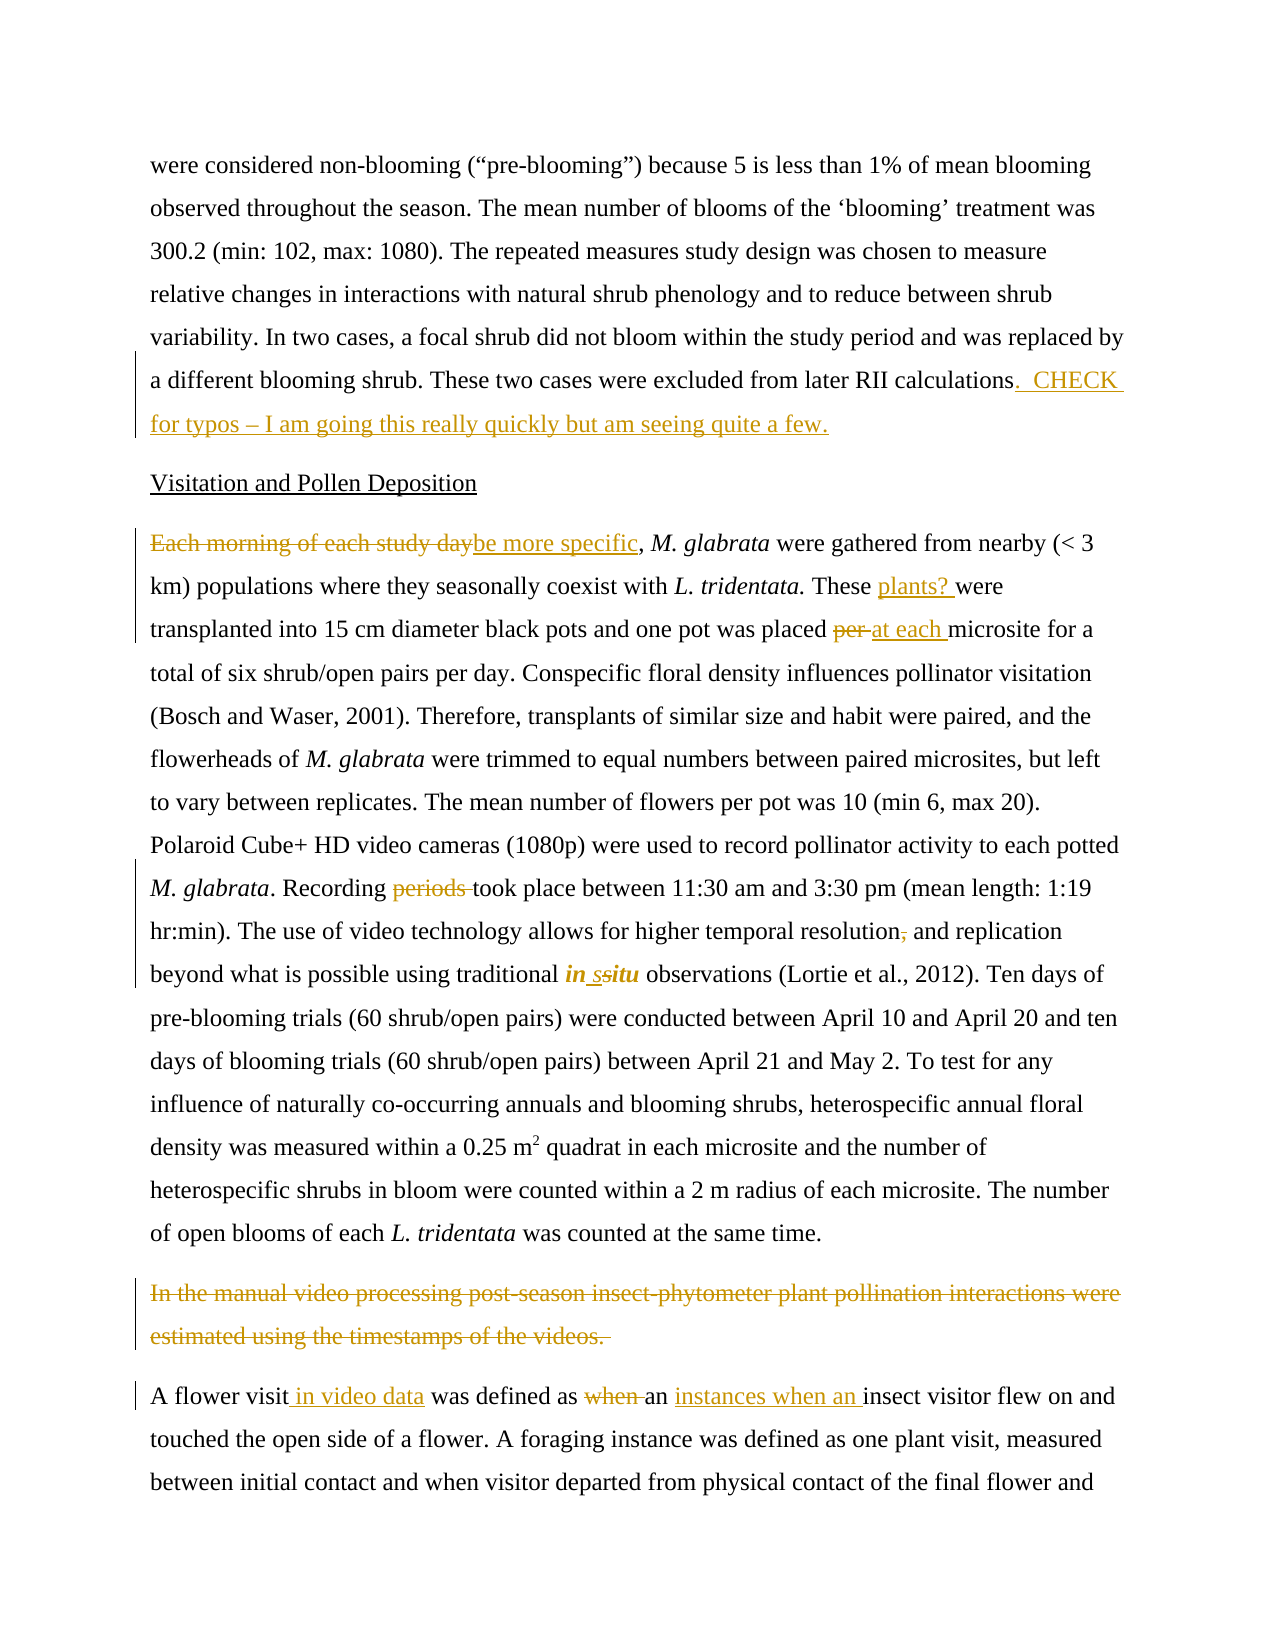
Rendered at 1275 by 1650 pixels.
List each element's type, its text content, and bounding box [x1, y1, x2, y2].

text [150, 1381, 1125, 1496]
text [150, 150, 1125, 437]
text Visitation and Pollen Deposition [150, 468, 1125, 497]
text , M. glabrata were gathered from nearby (< 3 km) populations where they seasonally coexist with L. tridentata. These were transplanted into 15 cm diameter black pots and one pot was placed microsite for a total of six shrub/open pairs per day. Conspecific floral density influences pollinator visitation (Bosch and Waser, 2001). Therefore, transplants of similar size and habit were paired, and the flowerheads of M. glabrata were trimmed to equal numbers between paired microsites, but left to vary between replicates. The mean number of flowers per pot was 10 (min 6, max 20). Polaroid Cube+ HD video cameras (1080p) were used to record pollinator activity to each potted M. glabrata. Recording took place between 11:30 am and 3:30 pm (mean length: 1:19 hr:min). The use of video technology allows for higher temporal resolution and replication beyond what is possible using traditional initu observations (Lortie et al., 2012). Ten days of pre-blooming trials (60 shrub/open pairs) were conducted between April 10 and April 20 and ten days of blooming trials (60 shrub/open pairs) between April 21 and May 2. To test for any influence of naturally co-occurring annuals and blooming shrubs, heterospecific annual floral density was measured within a 0.25 m2 quadrat in each microsite and the number of heterospecific shrubs in bloom were counted within a 2 m radius of each microsite. The number of open blooms of each L. tridentata was counted at the same time. [150, 528, 1125, 1247]
